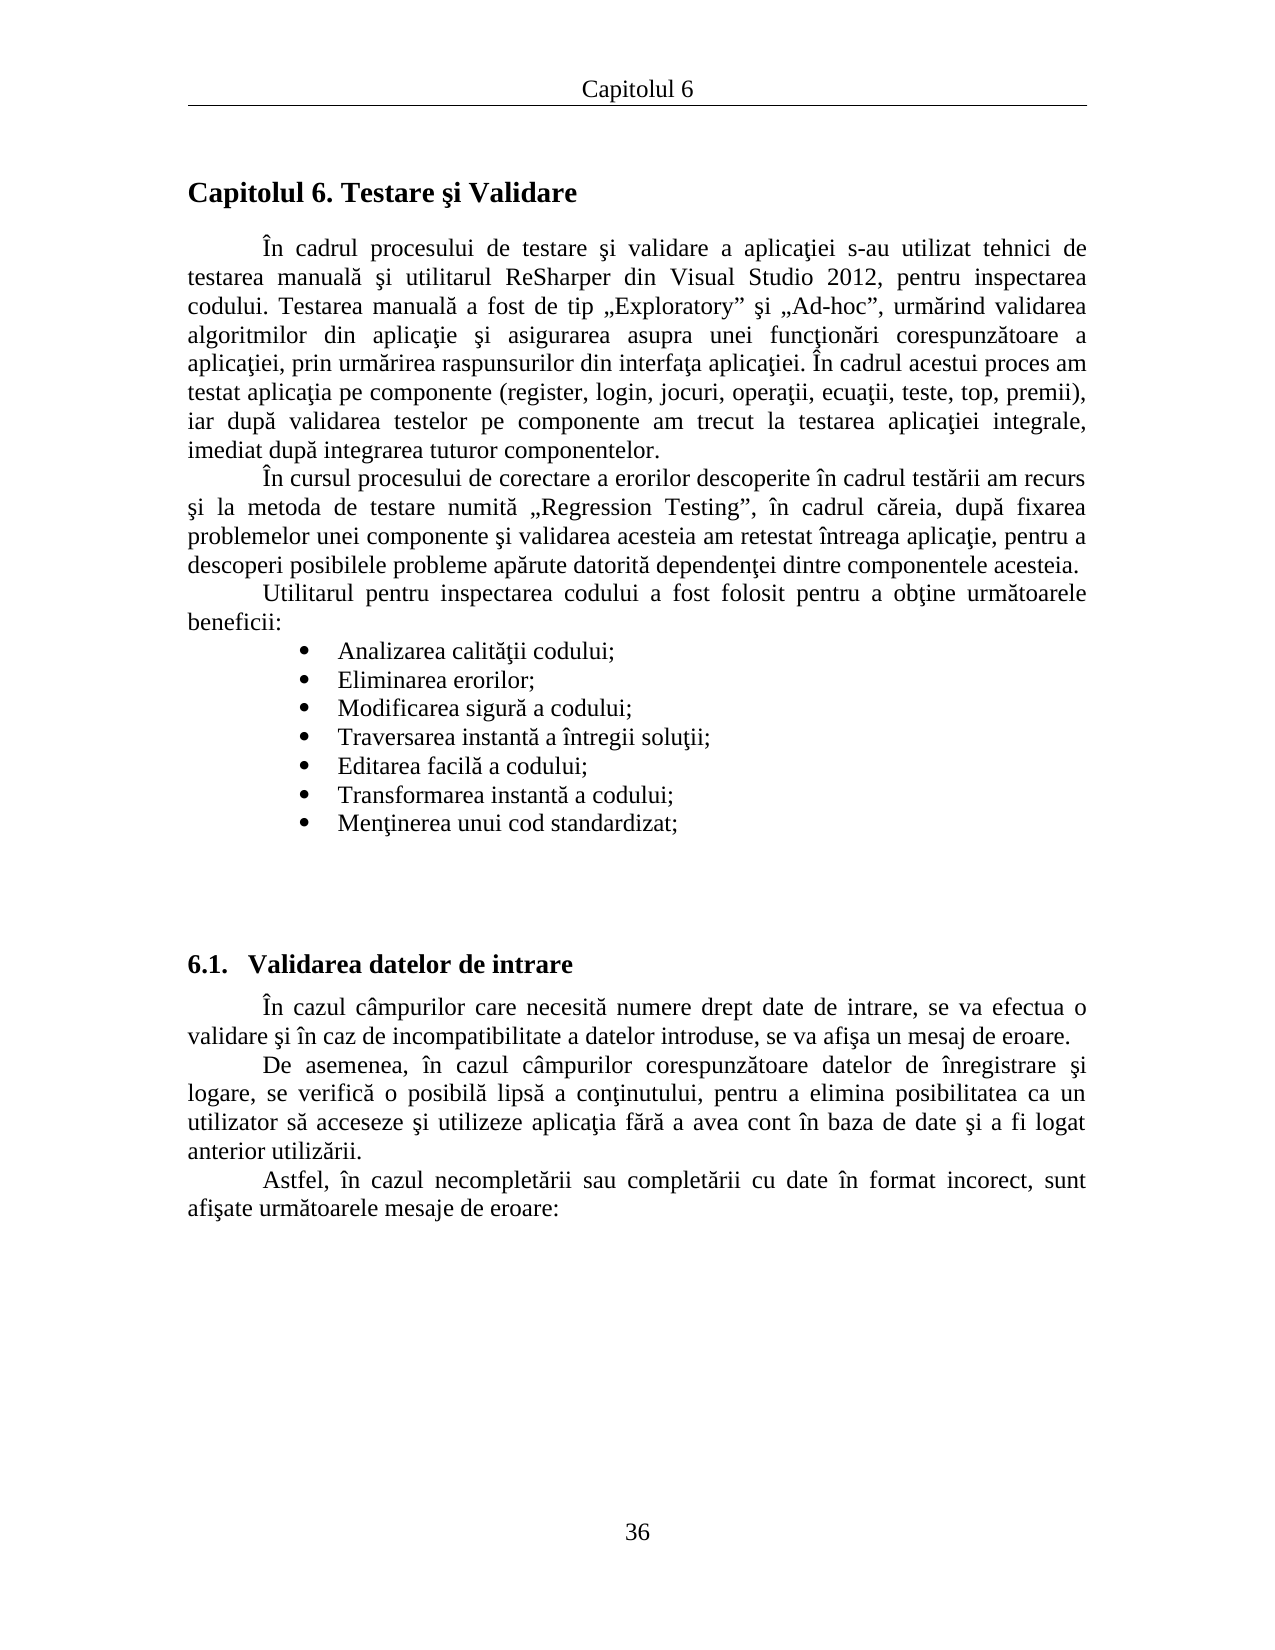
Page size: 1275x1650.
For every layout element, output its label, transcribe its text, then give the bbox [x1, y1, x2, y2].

list Analizarea calităţii codului; [300, 636, 1087, 665]
text În cadrul procesului de testare şi validare a aplicaţiei s-au utilizat tehnici de testarea manuală şi utilitarul ReSharper din Visual Studio 2012, pentru inspectarea codului. Testarea manuală a fost de tip „Exploratory” şi „Ad-hoc”, urmărind validarea algoritmilor din aplicaţie şi asigurarea asupra unei funcţionări corespunzătoare a aplicaţiei, prin urmărirea raspunsurilor din interfaţa aplicaţiei. În cadrul acestui proces am testat aplicaţia pe componente (register, login, jocuri, operaţii, ecuaţii, teste, top, premii), iar după validarea testelor pe componente am trecut la testarea aplicaţiei integrale, imediat după integrarea tuturor componentelor. [187, 233, 1087, 463]
text În cursul procesului de corectare a erorilor descoperite în cadrul testării am recurs şi la metoda de testare numită „Regression Testing”, în cadrul căreia, după fixarea problemelor unei componente şi validarea acesteia am retestat întreaga aplicaţie, pentru a descoperi posibilele probleme apărute datorită dependenţei dintre componentele acesteia. [187, 463, 1087, 578]
list Eliminarea erorilor; [300, 665, 1087, 693]
list Editarea facilă a codului; [300, 751, 1087, 780]
list Modificarea sigură a codului; [300, 693, 1087, 722]
list Menţinerea unui cod standardizat; [300, 808, 1087, 837]
subtitle Testare şi Validare [187, 175, 1087, 208]
text Utilitarul pentru inspectarea codului a fost folosit pentru a obţine următoarele beneficii: [187, 578, 1087, 636]
text Astfel, în cazul necompletării sau completării cu date în format incorect, sunt afişate următoarele mesaje de eroare: [187, 1165, 1087, 1222]
list Transformarea instantă a codului; [300, 780, 1087, 808]
text În cazul câmpurilor care necesită numere drept date de intrare, se va efectua o validare şi în caz de incompatibilitate a datelor introduse, se va afişa un mesaj de eroare. [187, 992, 1087, 1050]
text De asemenea, în cazul câmpurilor corespunzătoare datelor de înregistrare şi logare, se verifică o posibilă lipsă a conţinutului, pentru a elimina posibilitatea ca un utilizator să acceseze şi utilizeze aplicaţia fără a avea cont în baza de date şi a fi logat anterior utilizării. [187, 1050, 1087, 1165]
list Traversarea instantă a întregii soluţii; [300, 722, 1087, 751]
subtitle Validarea datelor de intrare [187, 948, 1087, 980]
